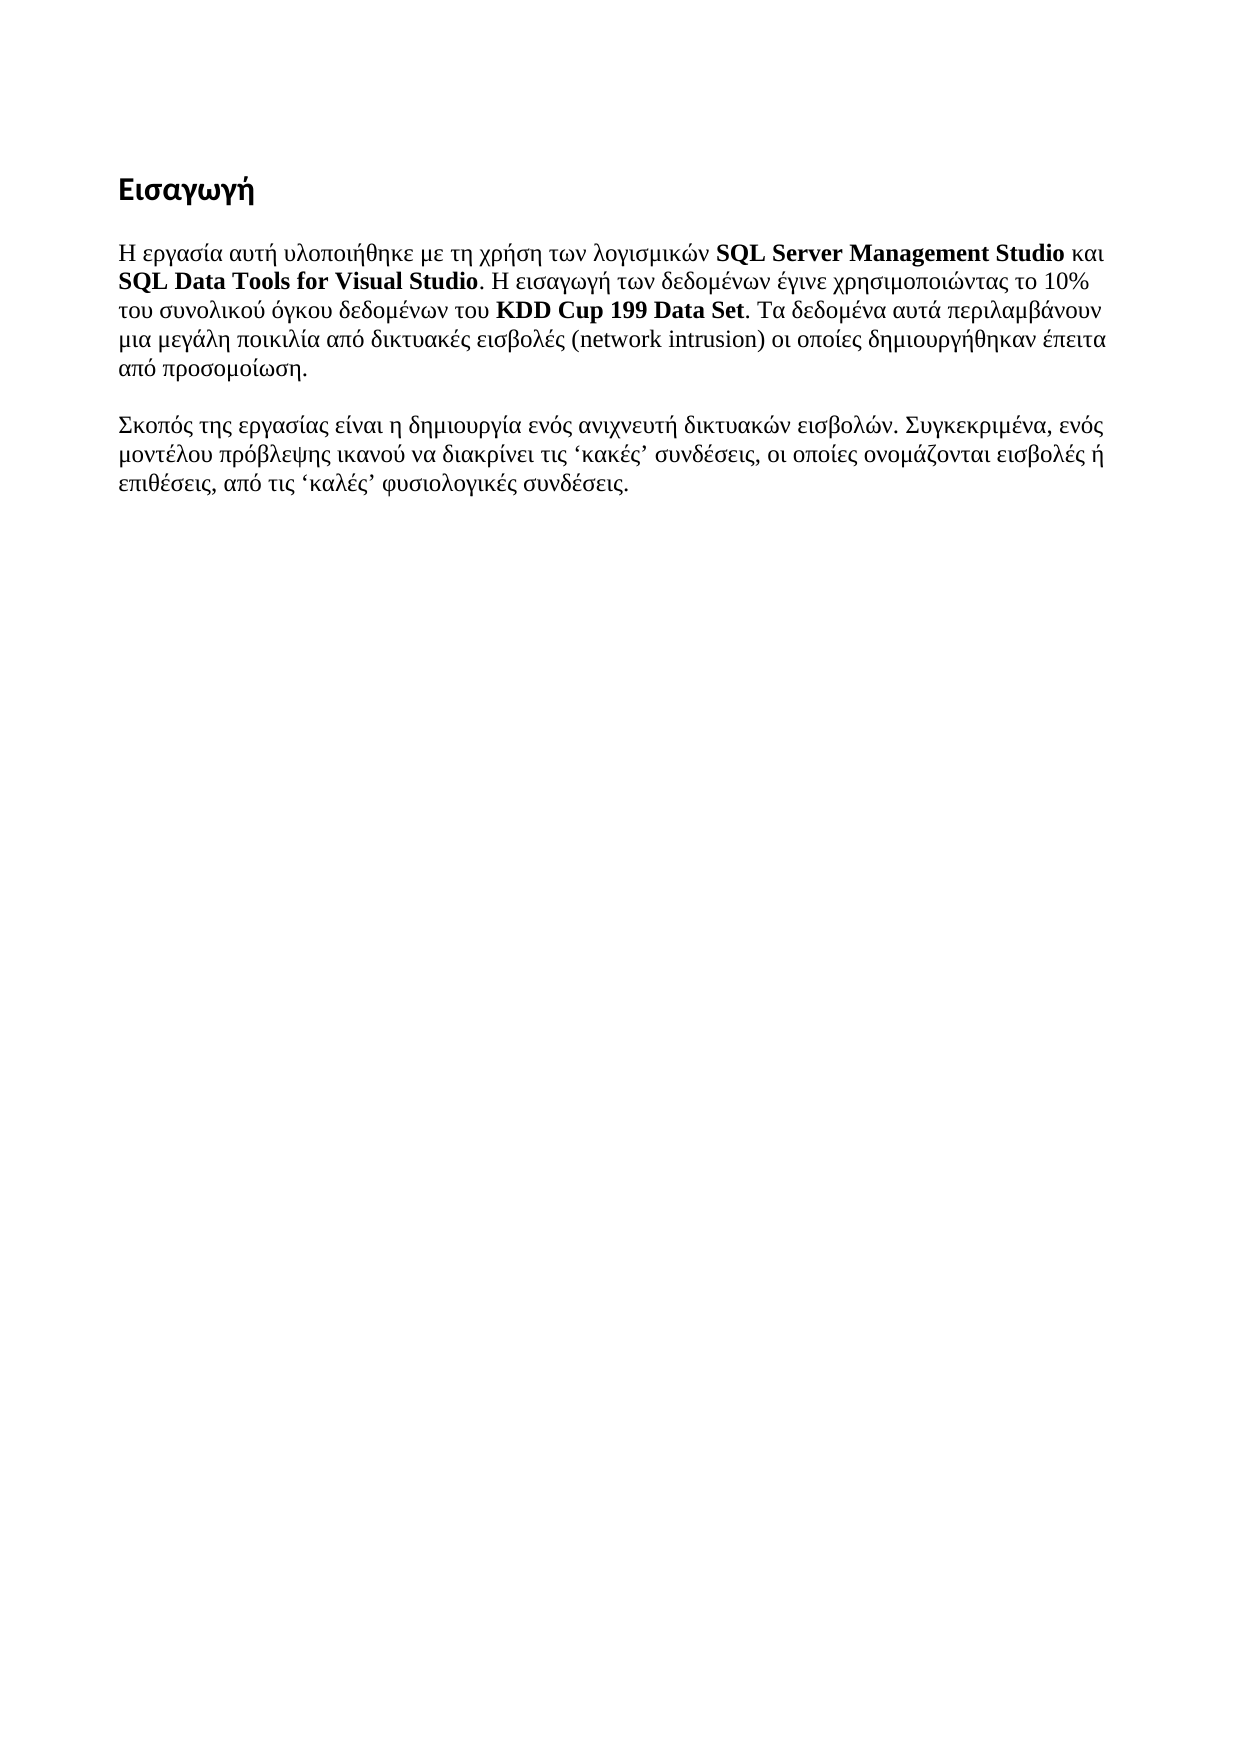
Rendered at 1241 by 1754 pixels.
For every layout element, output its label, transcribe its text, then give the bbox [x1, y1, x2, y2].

text Η εργασία αυτή υλοποιήθηκε με τη χρήση των λογισμικών SQL Server Management Studio και SQL Data Tools for Visual Studio. Η εισαγωγή των δεδομένων έγινε χρησιμοποιώντας το 10% του συνολικού όγκου δεδομένων του KDD Cup 199 Data Set. Τα δεδομένα αυτά περιλαμβάνουν μια μεγάλη ποικιλία από δικτυακές εισβολές (network intrusion) οι οποίες δημιουργήθηκαν έπειτα από προσομοίωση. [118, 238, 1122, 381]
subtitle Εισαγωγή [118, 168, 1122, 209]
text Σκοπός της εργασίας είναι η δημιουργία ενός ανιχνευτή δικτυακών εισβολών. Συγκεκριμένα, ενός μοντέλου πρόβλεψης ικανού να διακρίνει τις ‘κακές’ συνδέσεις, οι οποίες ονομάζονται εισβολές ή επιθέσεις, από τις ‘καλές’ φυσιολογικές συνδέσεις. [118, 410, 1122, 496]
